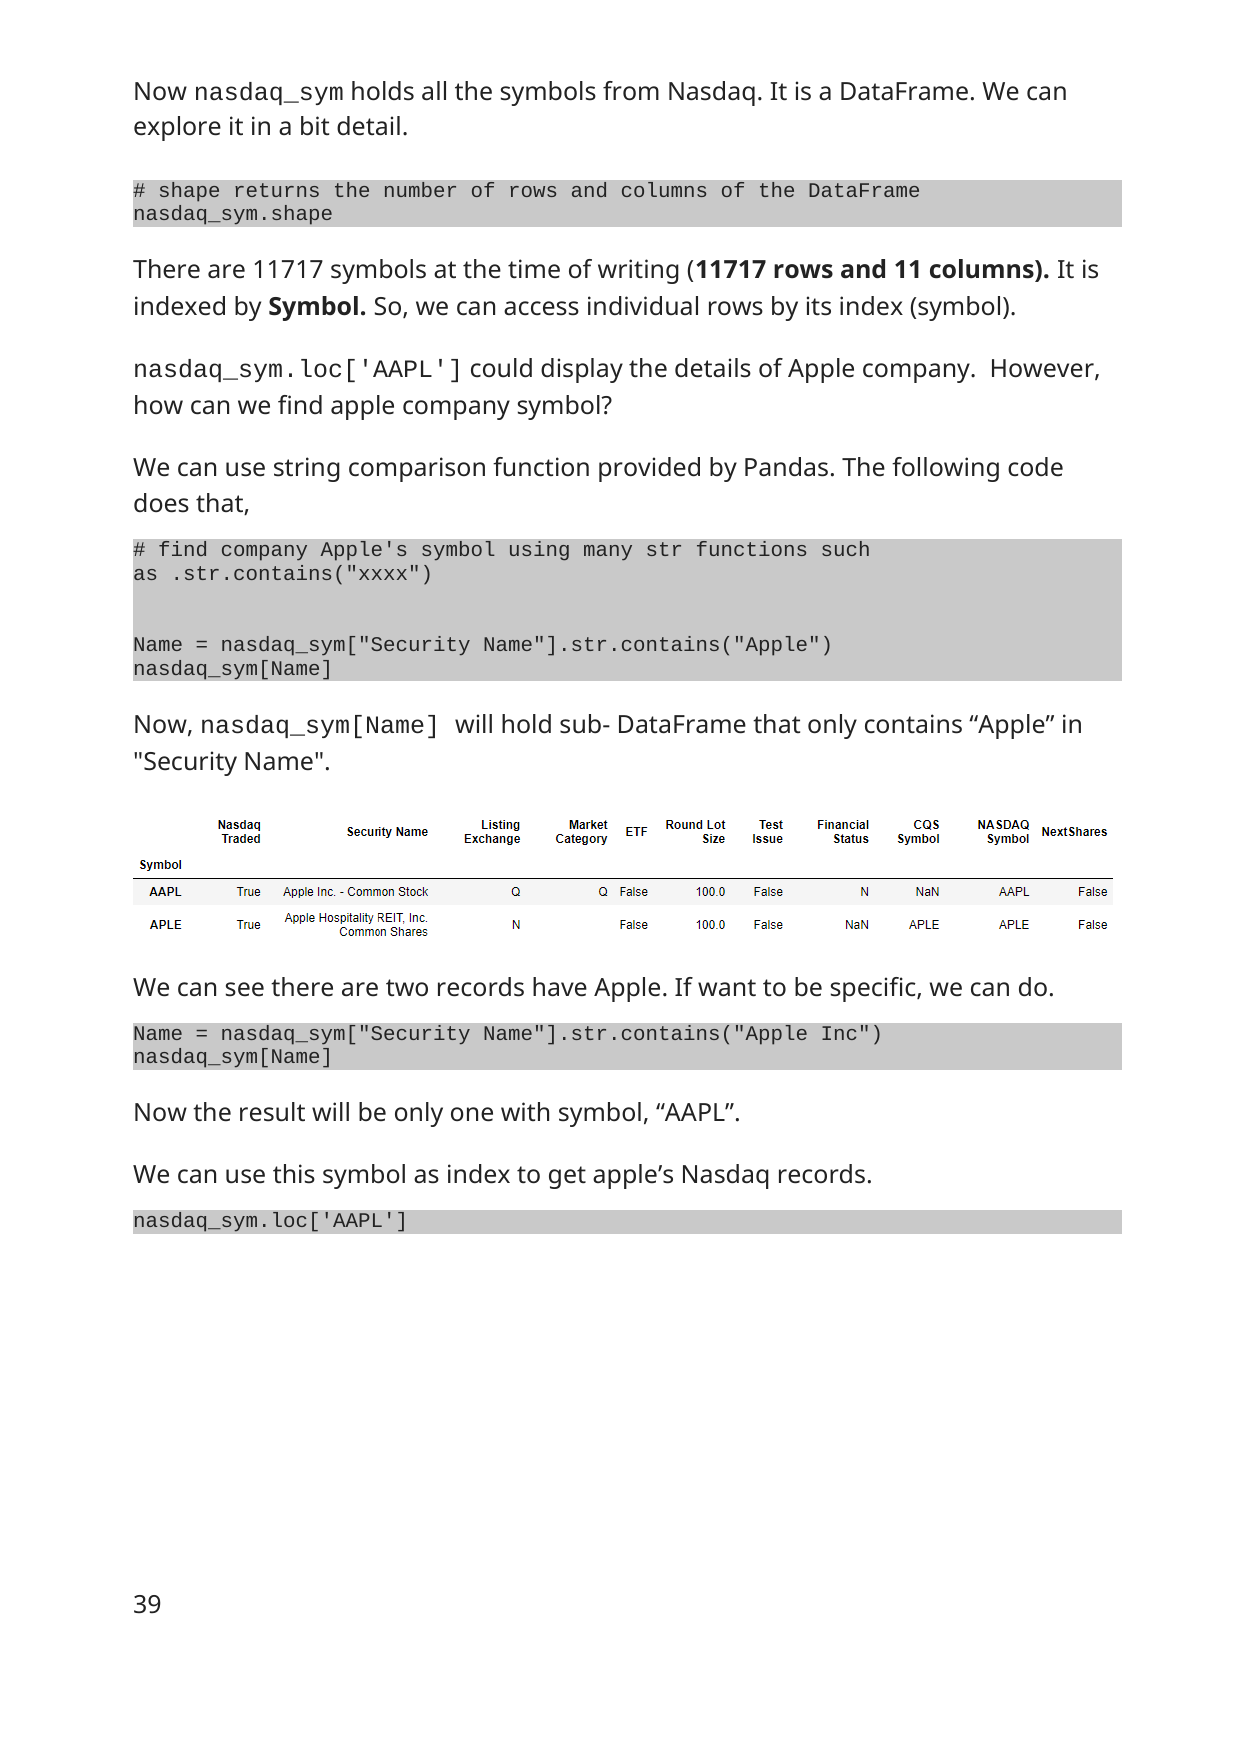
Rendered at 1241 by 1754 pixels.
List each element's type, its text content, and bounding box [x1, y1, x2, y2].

text nasdaq_sym.loc['AAPL'] could display the details of Apple company. However, how can we find apple company symbol? [133, 351, 1122, 422]
text We can use this symbol as index to get apple’s Nasdaq records. [133, 1157, 1122, 1191]
text nasdaq_sym.shape [133, 203, 1122, 227]
text nasdaq_sym[Name] [133, 658, 1122, 681]
text There are 11717 symbols at the time of writing (11717 rows and 11 columns). It is indexed by Symbol. So, we can access individual rows by its index (symbol). [133, 252, 1122, 323]
text We can see there are two records have Apple. If want to be specific, we can do. [133, 969, 1122, 1003]
text Now, nasdaq_sym[Name] will hold sub- DataFrame that only contains “Apple” in "Security Name". [133, 706, 1122, 778]
text We can use string comparison function provided by Pandas. The following code does that, [133, 449, 1122, 520]
text # shape returns the number of rows and columns of the DataFrame [133, 180, 1122, 203]
text Now nasdaq_sym holds all the symbols from Nasdaq. It is a DataFrame. We can explore it in a bit detail. [133, 74, 1122, 142]
text Name = nasdaq_sym["Security Name"].str.contains("Apple Inc") [133, 1023, 1122, 1046]
text nasdaq_sym[Name] [133, 1046, 1122, 1070]
text Now the result will be only one with symbol, “AAPL”. [133, 1095, 1122, 1129]
text nasdaq_sym.loc['AAPL'] [133, 1210, 1122, 1234]
text Name = nasdaq_sym["Security Name"].str.contains("Apple") [133, 634, 1122, 658]
text # find company Apple's symbol using many str functions such as .str.contains("xxxx") [133, 539, 1122, 587]
picture [132, 805, 1120, 942]
